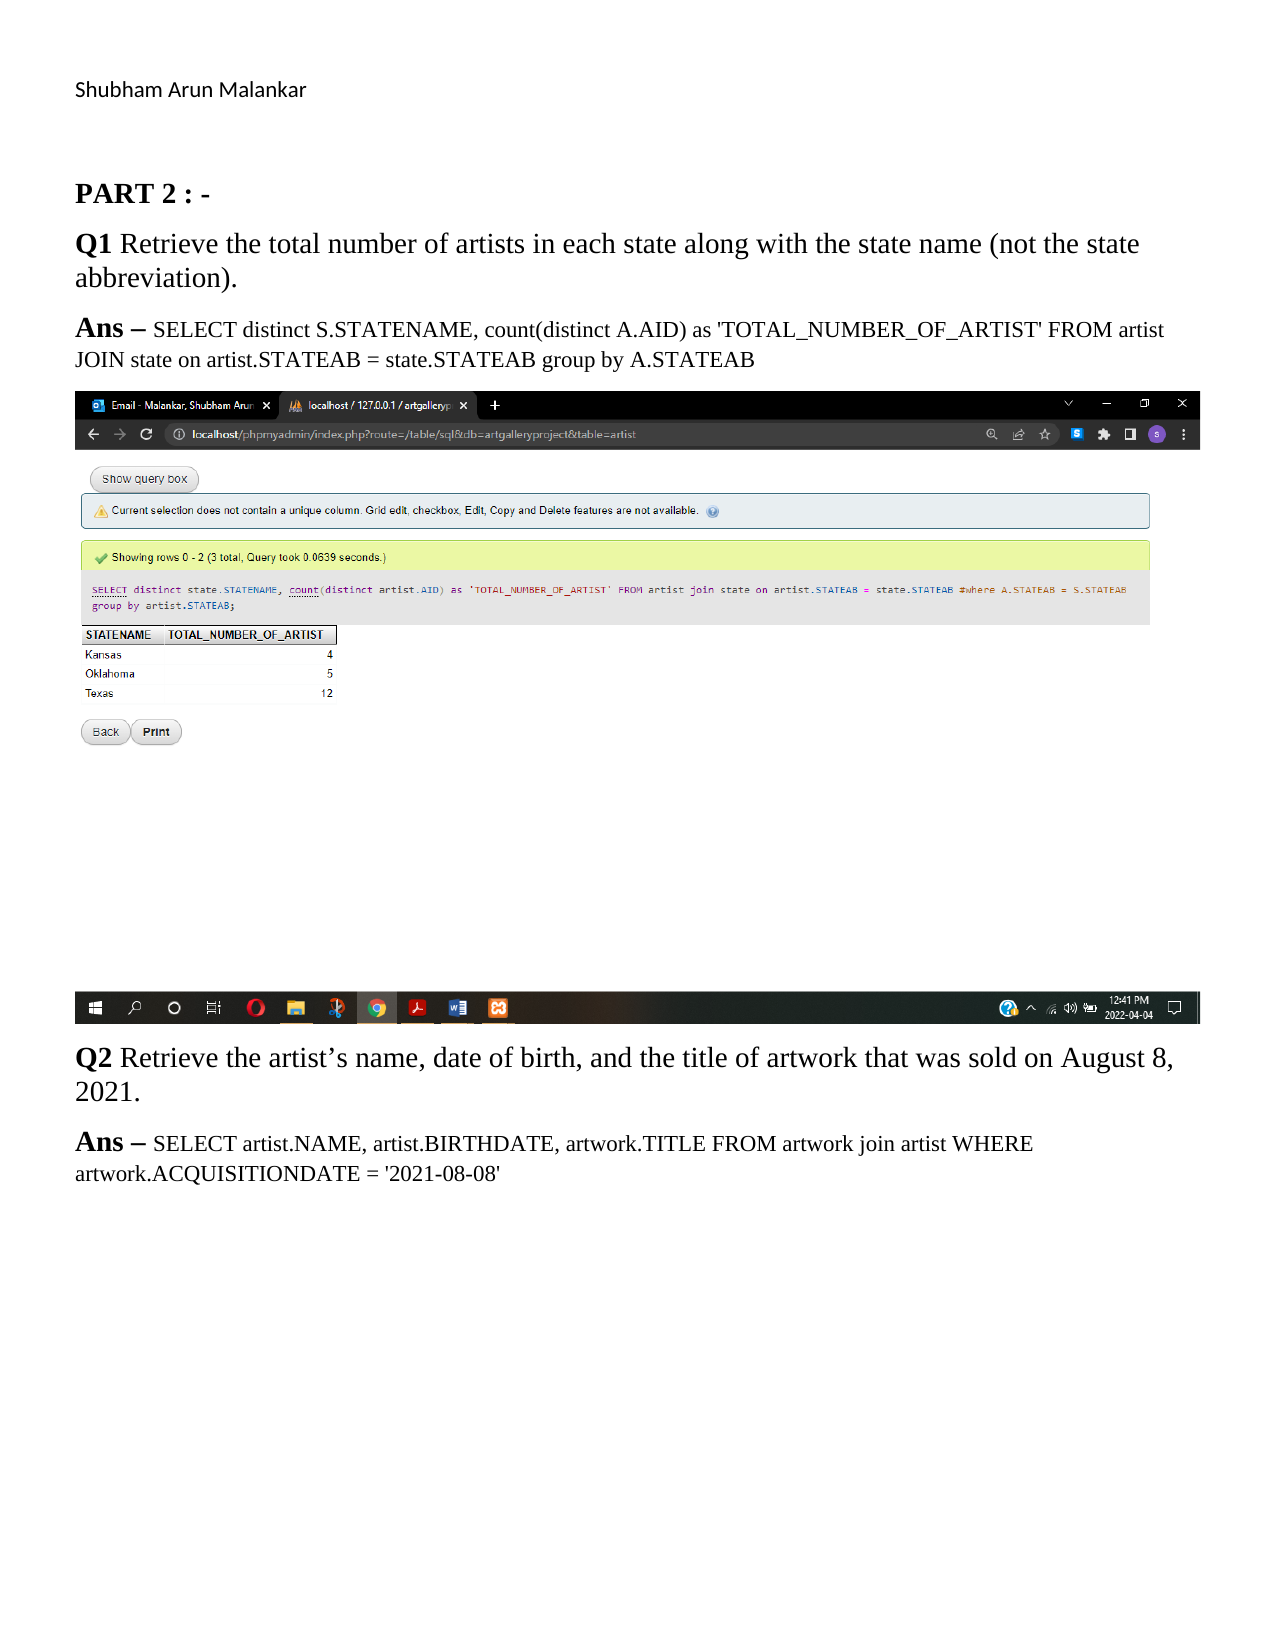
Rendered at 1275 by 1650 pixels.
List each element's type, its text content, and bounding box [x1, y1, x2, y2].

text PART 2 : - [75, 176, 1200, 210]
text Q2 Retrieve the artist’s name, date of birth, and the title of artwork that was sold on August 8, 2021. [75, 1040, 1200, 1107]
text Q1 Retrieve the total number of artists in each state along with the state name (not the state abbreviation). [75, 227, 1200, 294]
picture [75, 391, 1200, 1024]
text Ans – SELECT artist.NAME, artist.BIRTHDATE, artwork.TITLE FROM artwork join artist WHERE artwork.ACQUISITIONDATE = '2021-08-08' [75, 1124, 1200, 1186]
text Ans – SELECT distinct S.STATENAME, count(distinct A.AID) as 'TOTAL_NUMBER_OF_ARTIST' FROM artist JOIN state on artist.STATEAB = state.STATEAB group by A.STATEAB [75, 310, 1200, 372]
